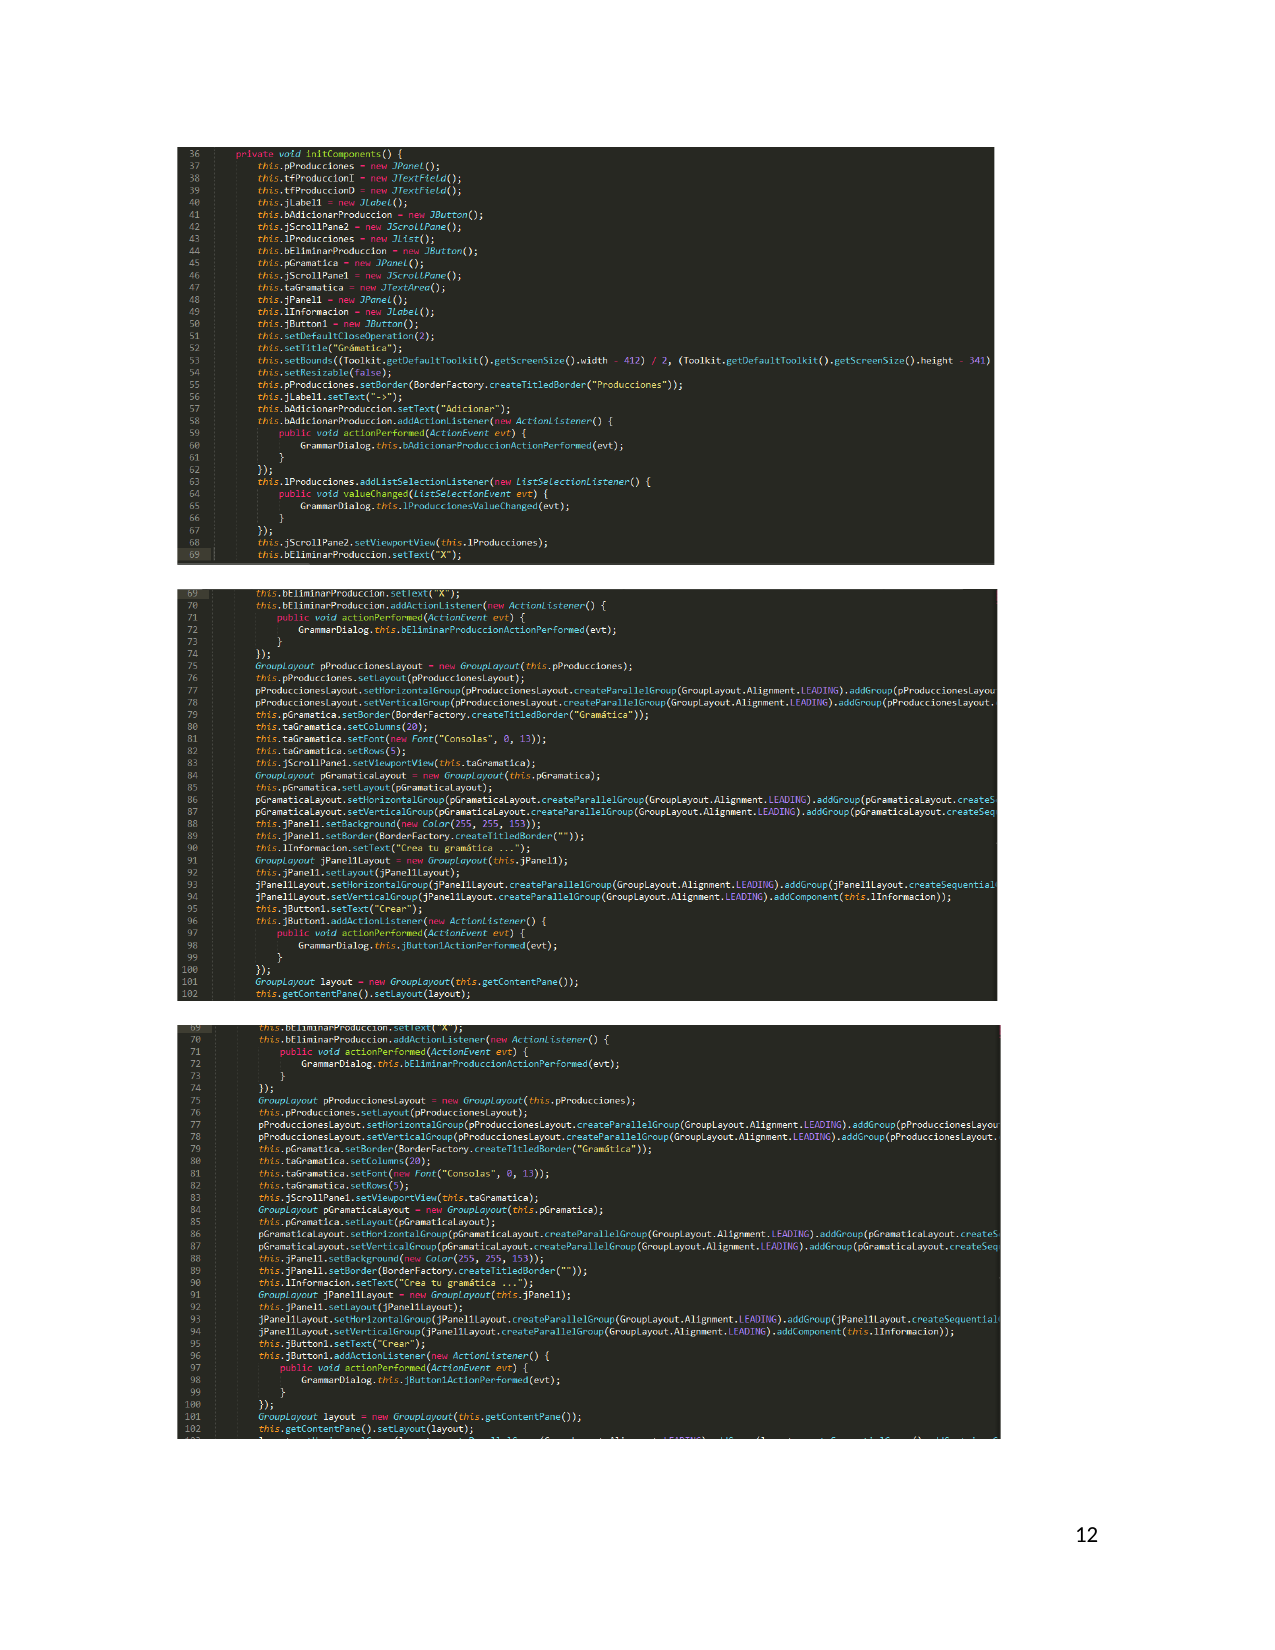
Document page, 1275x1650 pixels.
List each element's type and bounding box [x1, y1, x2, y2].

picture [177, 1025, 1001, 1439]
picture [177, 147, 995, 565]
picture [177, 589, 998, 1001]
